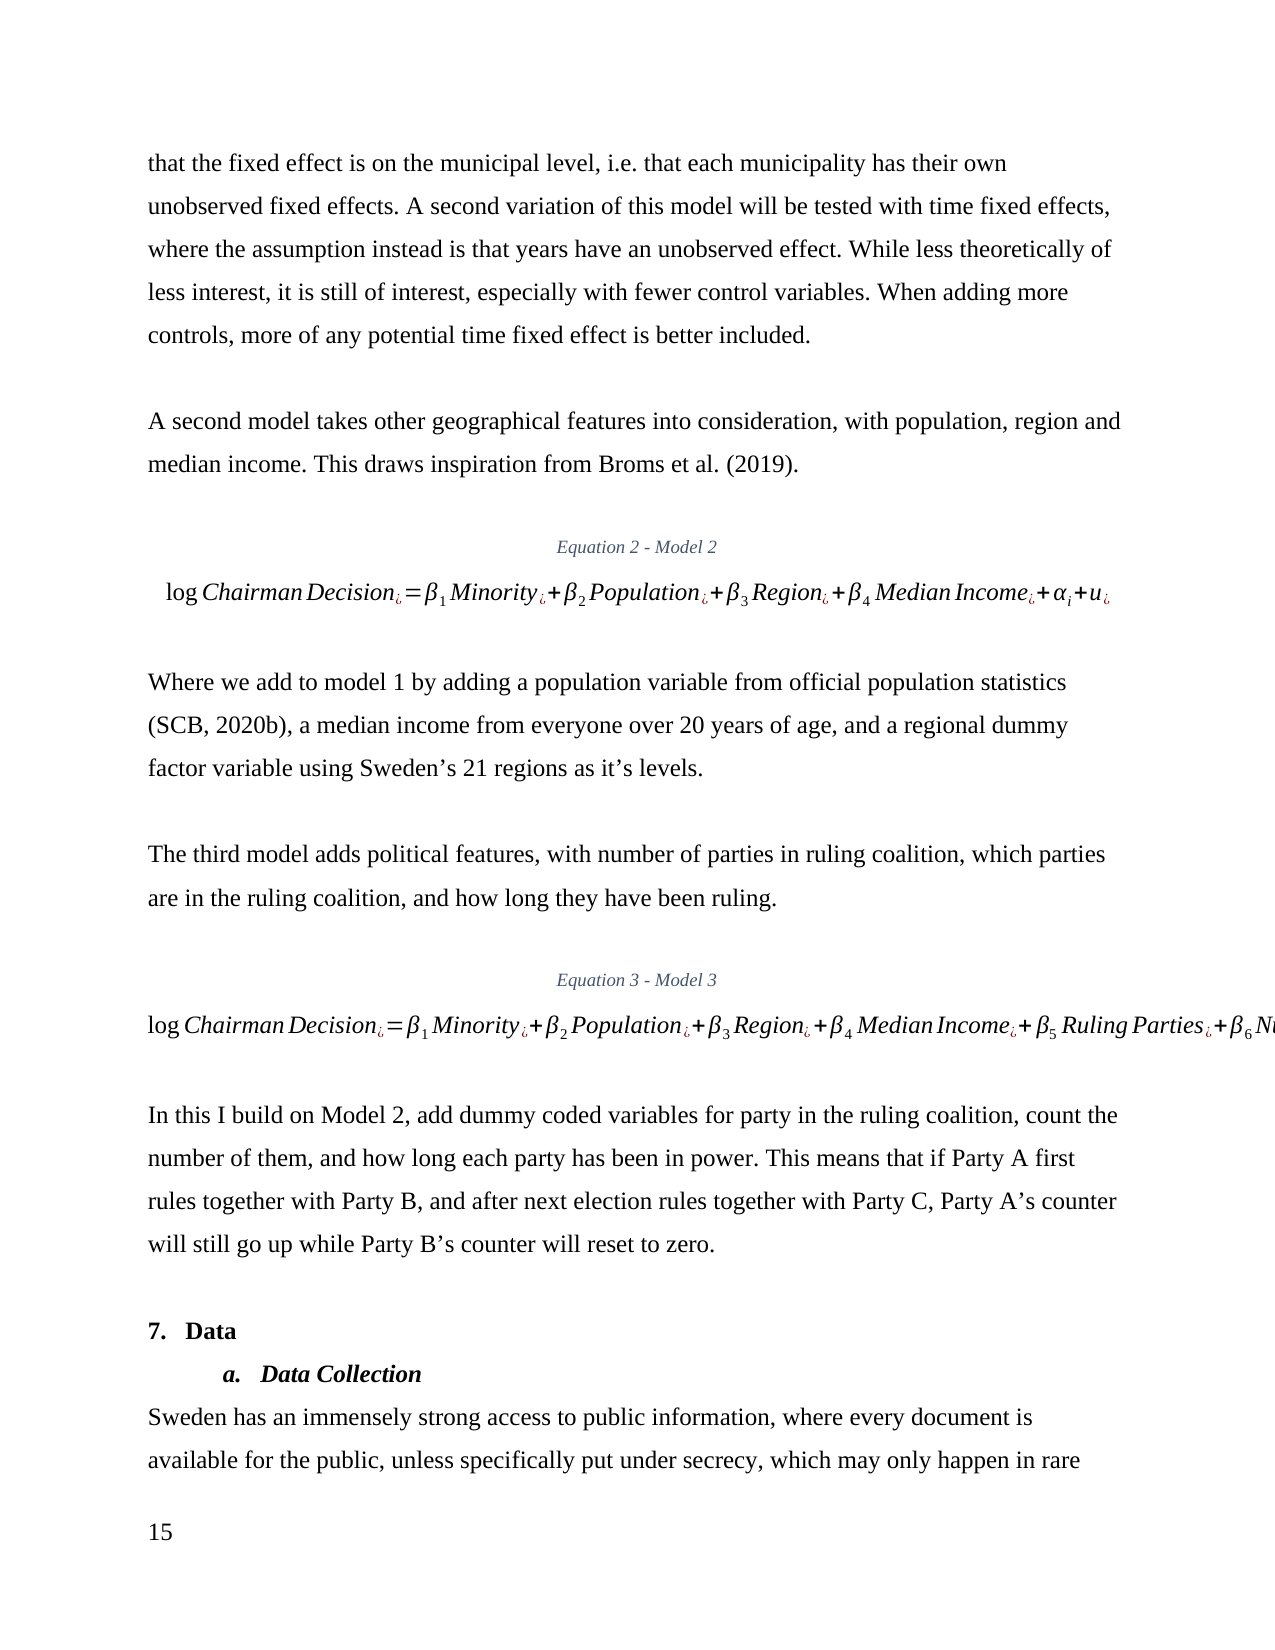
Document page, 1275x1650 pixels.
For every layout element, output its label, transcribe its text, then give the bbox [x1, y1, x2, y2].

text A second model takes other geographical features into consideration, with population, region and median income. This draws inspiration from Broms et al. (2019). [148, 406, 1127, 478]
subtitle Data [148, 1316, 1127, 1344]
text In this I build on Model 2, add dummy coded variables for party in the ruling coalition, count the number of them, and how long each party has been in power. This means that if Party A first rules together with Party B, and after next election rules together with Party C, Party A’s counter will still go up while Party B’s counter will reset to zero. [148, 1100, 1127, 1258]
text Equation 3 - Model 3 [148, 969, 1127, 990]
text The third model adds political features, with number of parties in ruling coalition, which parties are in the ruling coalition, and how long they have been ruling. [148, 839, 1127, 911]
text Where we add to model 1 by adding a population variable from official population statistics (SCB, 2020b), a median income from everyone over 20 years of age, and a regional dummy factor variable using Sweden’s 21 regions as it’s levels. [148, 667, 1127, 782]
subtitle Data Collection [223, 1359, 1127, 1388]
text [148, 148, 1127, 349]
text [148, 1402, 1127, 1474]
text Equation 2 - Model 2 [148, 536, 1127, 557]
